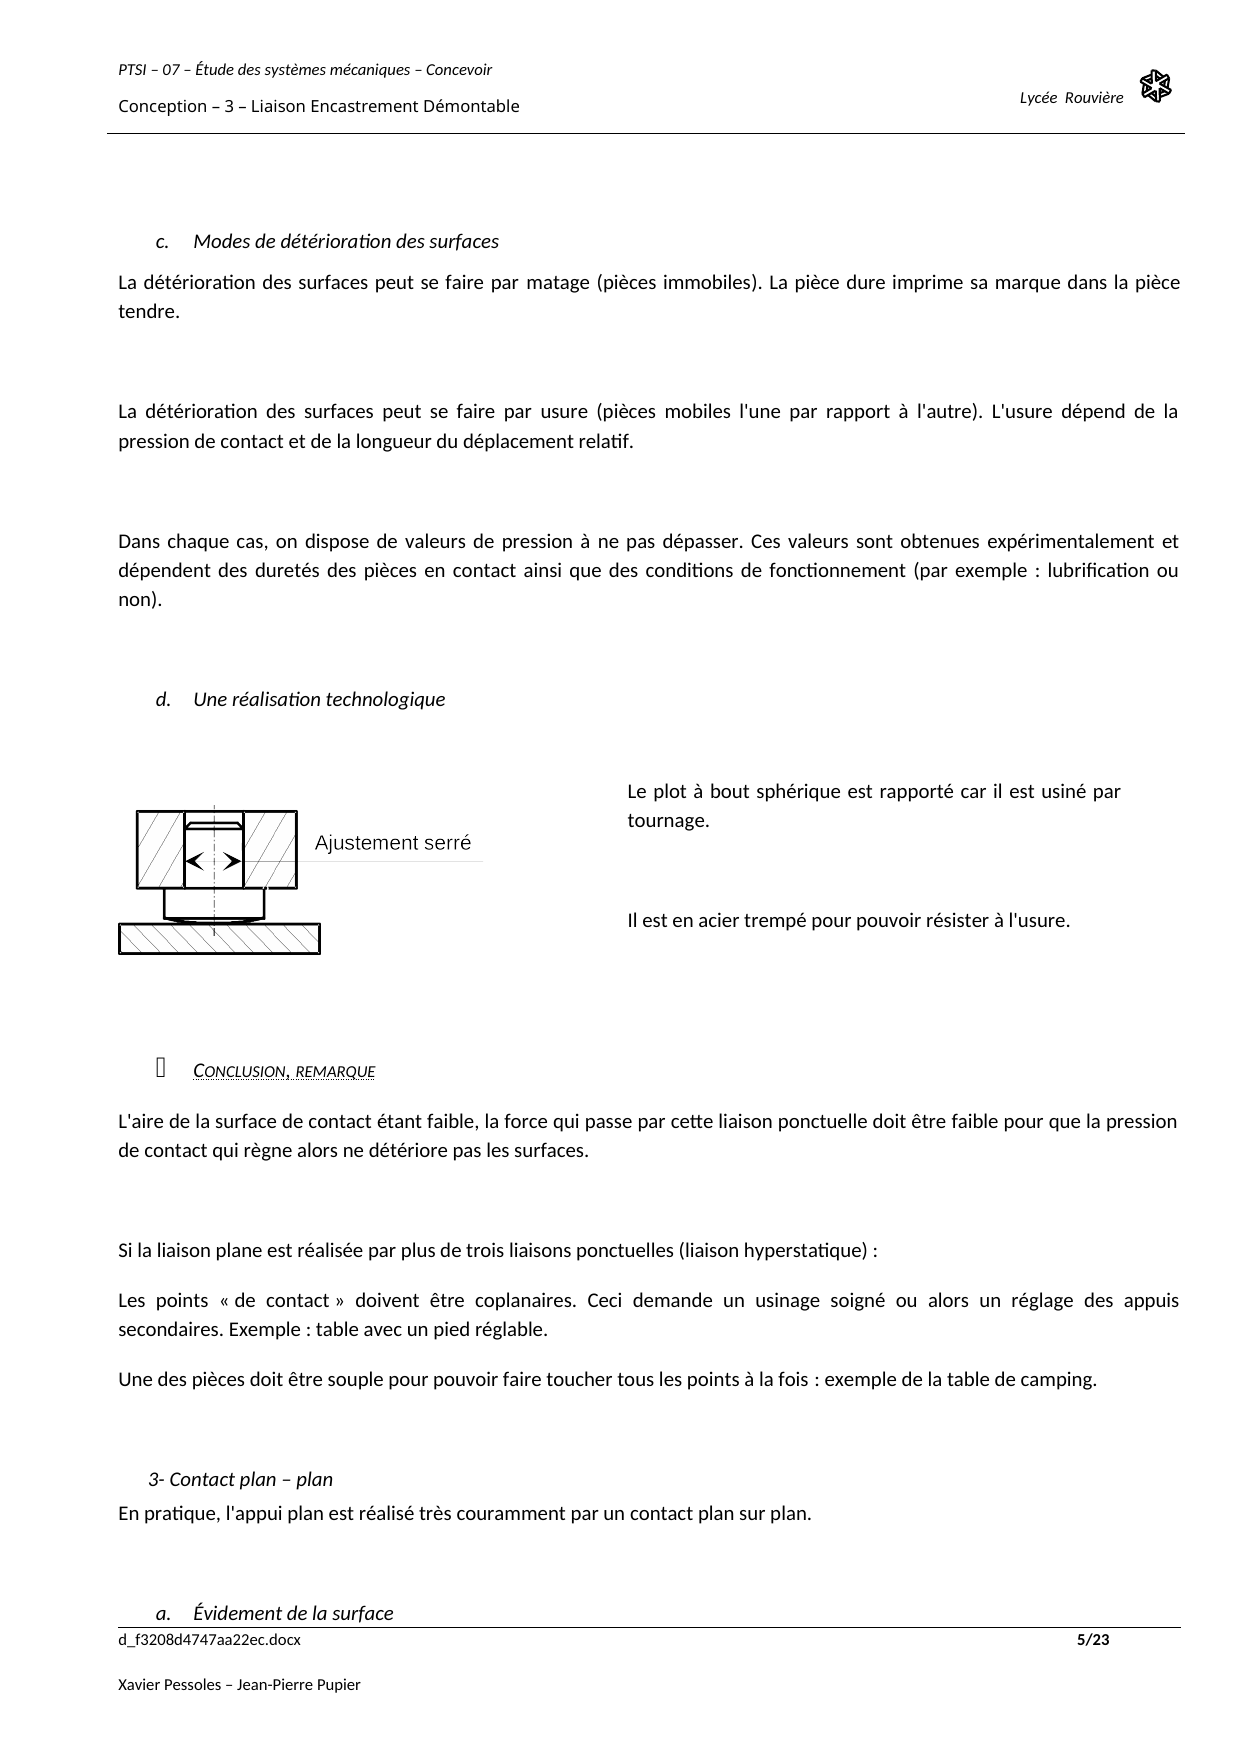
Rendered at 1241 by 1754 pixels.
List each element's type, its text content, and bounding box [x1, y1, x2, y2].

text En pratique, l'appui plan est réalisé très couramment par un contact plan sur plan. [118, 1500, 1181, 1525]
table_header [111, 778, 620, 1007]
list Évidement de la surface [156, 1600, 1181, 1625]
text La détérioration des surfaces peut se faire par usure (pièces mobiles l'une par rapport à l'autre). L'usure dépend de la pression de contact et de la longueur du déplacement relatif. [118, 399, 1181, 453]
text Une réalisation technologique [156, 686, 1181, 712]
text Modes de détérioration des surfaces [156, 228, 1181, 253]
subtitle Conclusion, remarque [156, 1057, 1181, 1083]
subtitle Contact plan – plan [124, 1467, 1181, 1492]
text Les points « de contact » doivent être coplanaires. Ceci demande un usinage soigné ou alors un réglage des appuis secondaires. Exemple : table avec un pied réglable. [118, 1287, 1181, 1342]
text L'aire de la surface de contact étant faible, la force qui passe par cette liaison ponctuelle doit être faible pour que la pression de contact qui règne alors ne détériore pas les surfaces. [118, 1108, 1181, 1163]
text Une des pièces doit être souple pour pouvoir faire toucher tous les points à la fois : exemple de la table de camping. [118, 1367, 1181, 1392]
text Dans chaque cas, on dispose de valeurs de pression à ne pas dépasser. Ces valeurs sont obtenues expérimentalement et dépendent des duretés des pièces en contact ainsi que des conditions de fonctionnement (par exemple : lubrification ou non). [118, 528, 1181, 612]
table_header Le plot à bout sphérique est rapporté car il est usiné par tournage. Il est en acier trempé pour pouvoir résister à l'usure. [620, 778, 1129, 1007]
text La détérioration des surfaces peut se faire par matage (pièces immobiles). La pièce dure imprime sa marque dans la pièce tendre. [118, 269, 1181, 324]
text Si la liaison plane est réalisée par plus de trois liaisons ponctuelles (liaison hyperstatique) : [118, 1237, 1181, 1263]
